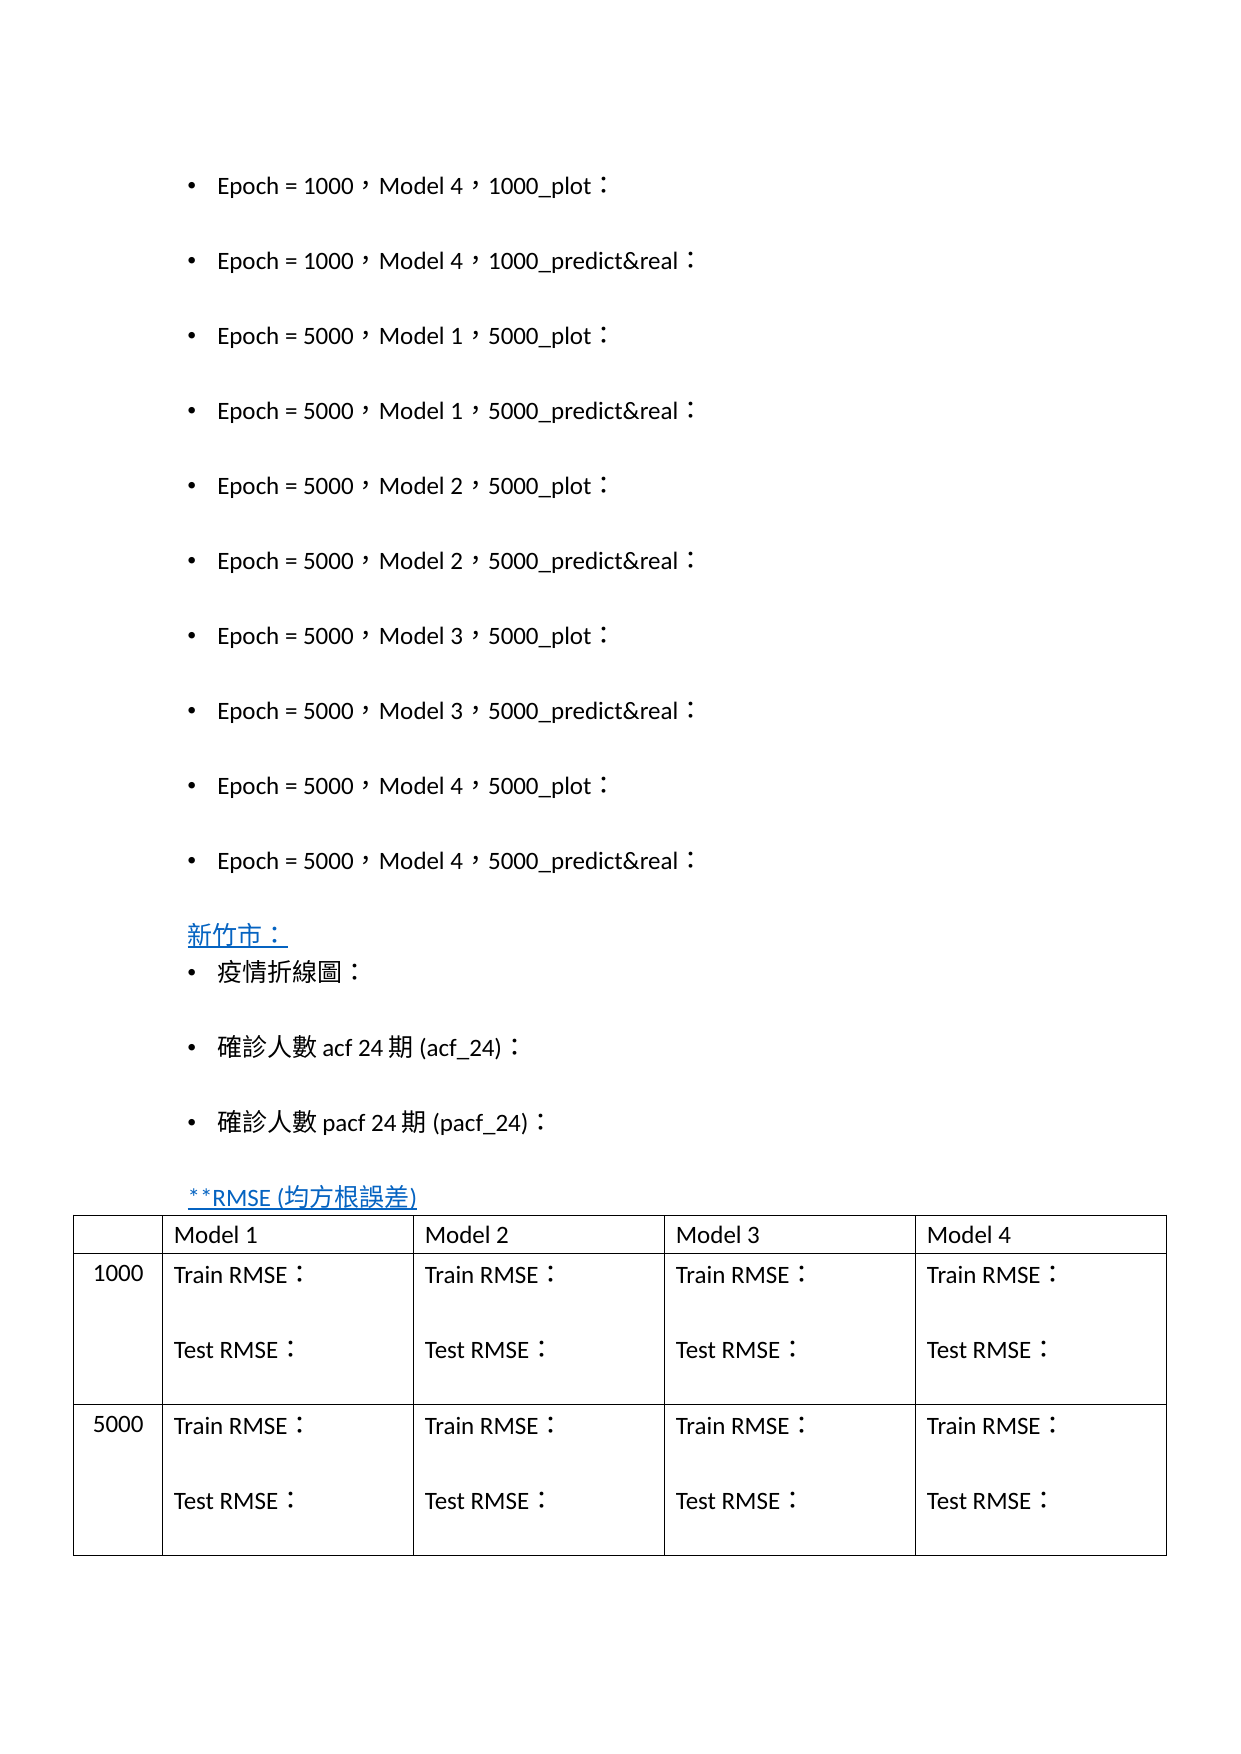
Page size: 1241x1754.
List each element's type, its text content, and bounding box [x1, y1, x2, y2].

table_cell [414, 1405, 664, 1555]
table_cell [665, 1405, 915, 1555]
list Epoch = 5000，Model 2，5000_plot： [187, 464, 1053, 502]
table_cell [916, 1405, 1166, 1555]
table_cell Train RMSE： Test RMSE： [163, 1254, 413, 1404]
table_cell Train RMSE： Test RMSE： [665, 1254, 915, 1404]
text 新竹市： [187, 914, 1053, 952]
list Epoch = 5000，Model 3，5000_plot： [187, 614, 1053, 652]
table_header Model 2 [414, 1216, 664, 1253]
list 疫情折線圖： [187, 952, 1053, 989]
list Epoch = 5000，Model 4，5000_plot： [187, 764, 1053, 802]
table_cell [163, 1405, 413, 1555]
table_header Model 3 [665, 1216, 915, 1253]
list Epoch = 5000，Model 2，5000_predict&real： [187, 539, 1053, 577]
table_cell Train RMSE： Test RMSE： [414, 1254, 664, 1404]
table_header [74, 1216, 162, 1253]
list Epoch = 1000，Model 4，1000_plot： [187, 164, 1053, 202]
list 確診人數acf 24期 (acf_24)： [187, 1027, 1053, 1064]
table_header Model 4 [916, 1216, 1166, 1253]
table_cell 1000 [74, 1254, 162, 1404]
table_cell 5000 [74, 1405, 162, 1555]
list Epoch = 1000，Model 4，1000_predict&real： [187, 239, 1053, 277]
list Epoch = 5000，Model 1，5000_predict&real： [187, 389, 1053, 427]
list Epoch = 5000，Model 3，5000_predict&real： [187, 689, 1053, 727]
table_header Model 1 [163, 1216, 413, 1253]
list 確診人數pacf 24期 (pacf_24)： [187, 1102, 1053, 1139]
list Epoch = 5000，Model 1，5000_plot： [187, 314, 1053, 352]
table_cell Train RMSE： Test RMSE： [916, 1254, 1166, 1404]
text **RMSE (均方根誤差) [187, 1177, 1053, 1214]
list Epoch = 5000，Model 4，5000_predict&real： [187, 839, 1053, 877]
